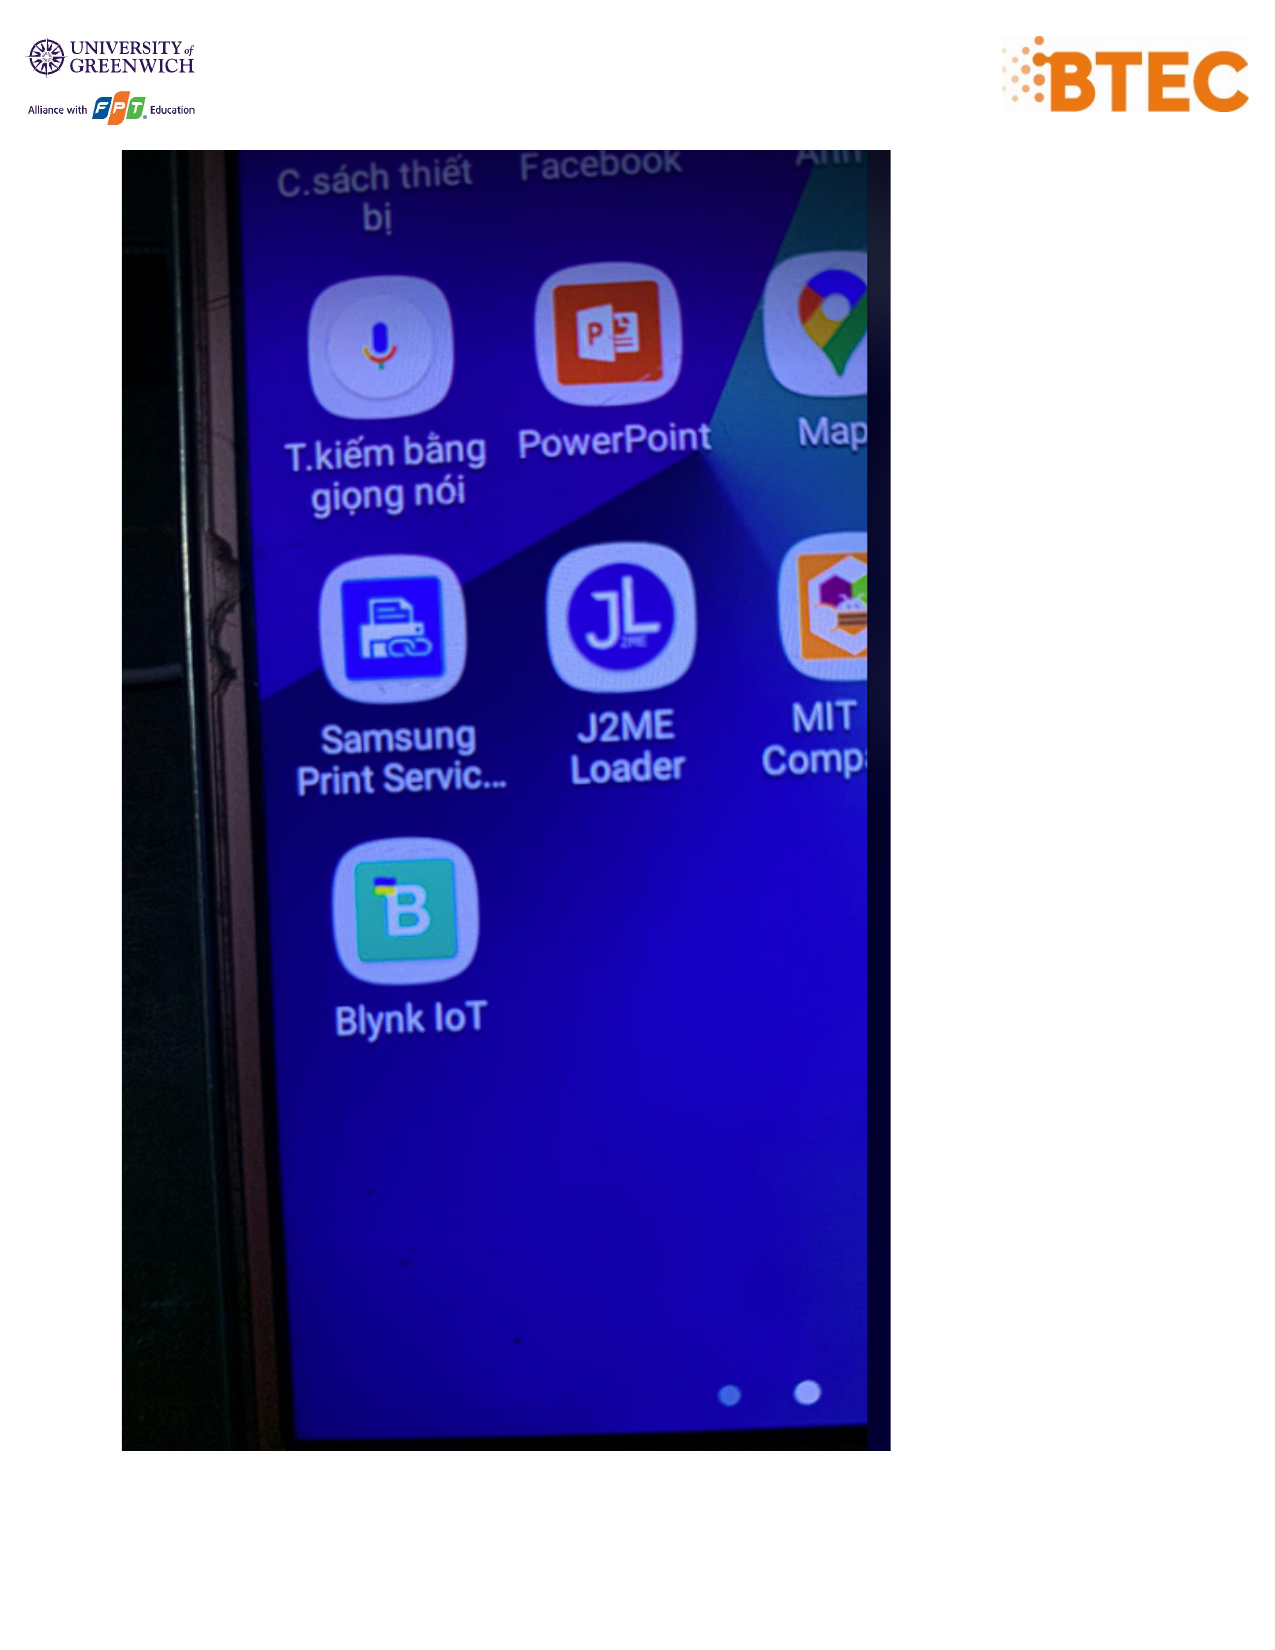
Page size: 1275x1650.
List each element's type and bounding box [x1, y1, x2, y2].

picture [1001, 36, 1249, 112]
picture [14, 25, 207, 136]
picture [121, 150, 891, 1451]
